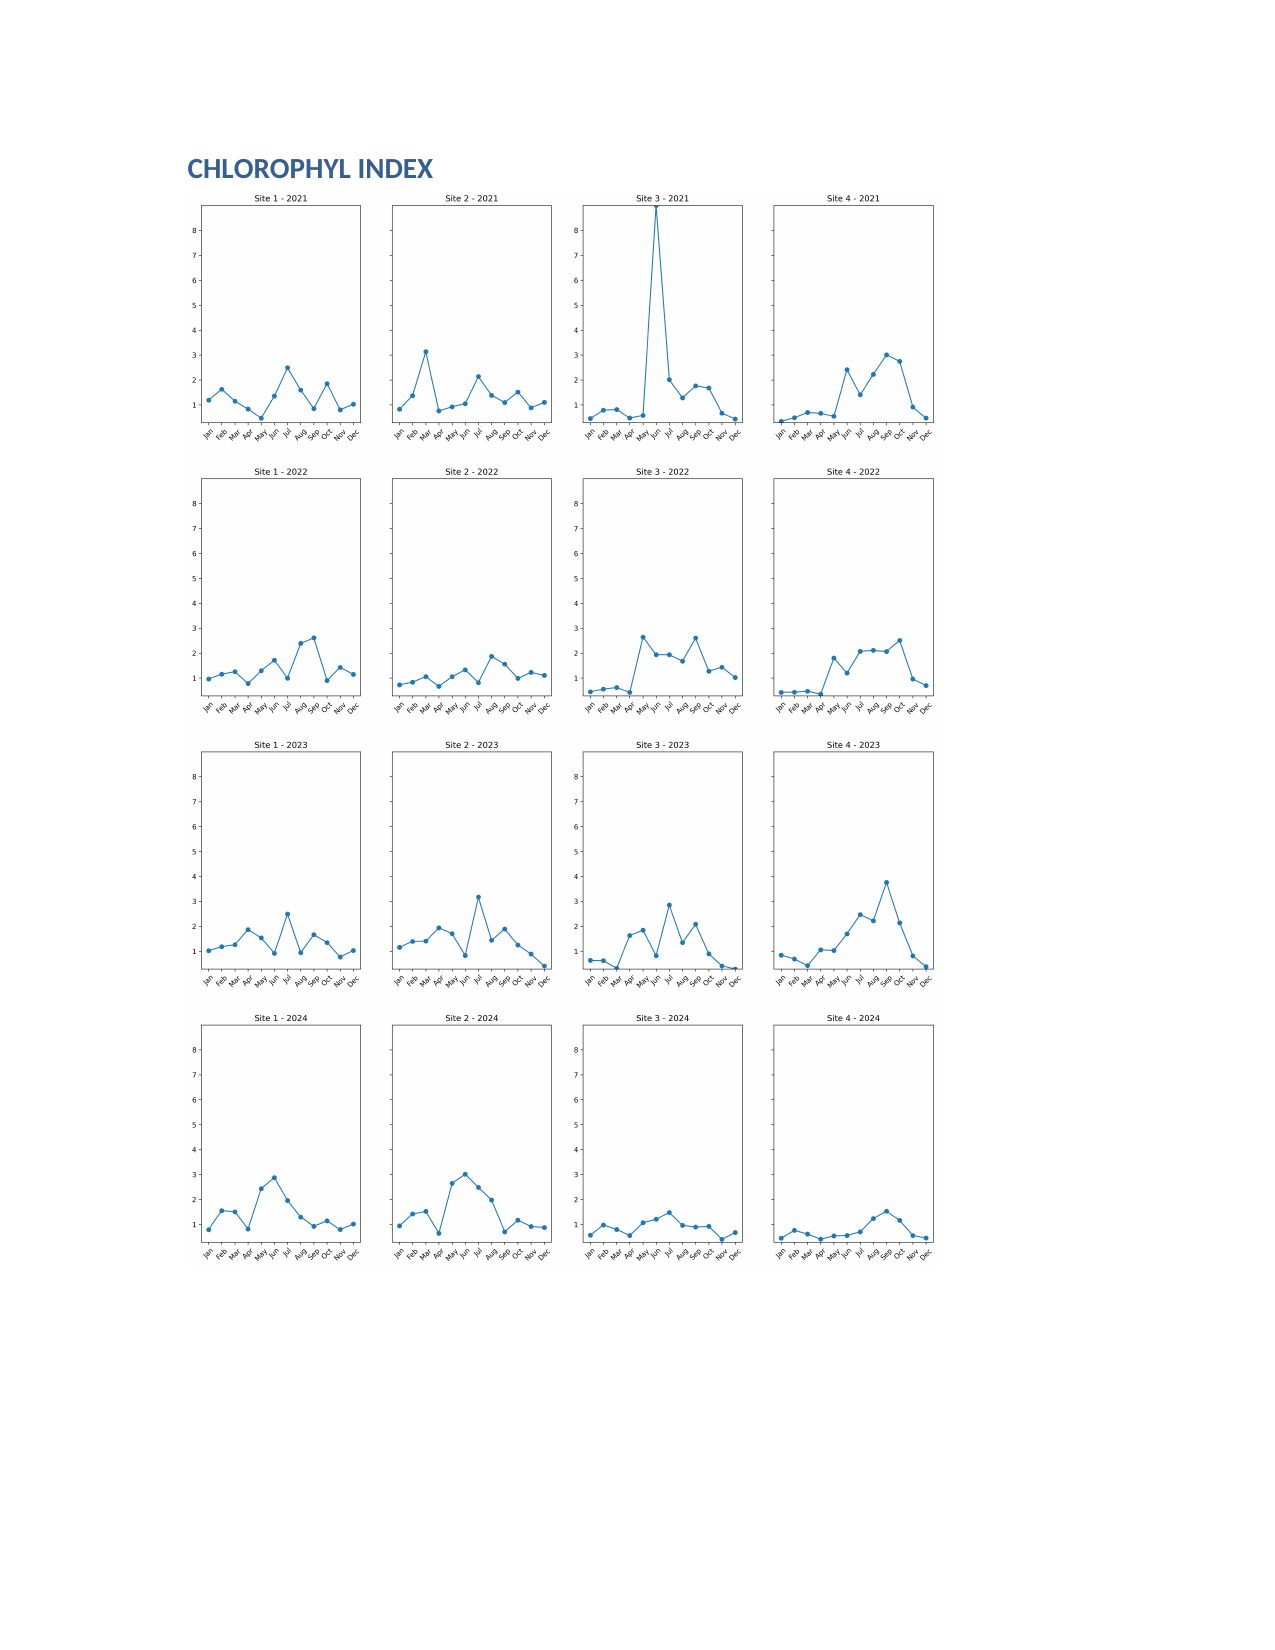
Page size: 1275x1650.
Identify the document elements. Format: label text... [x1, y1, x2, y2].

subtitle CHLOROPHYL INDEX [187, 150, 1087, 186]
picture [187, 191, 938, 1267]
